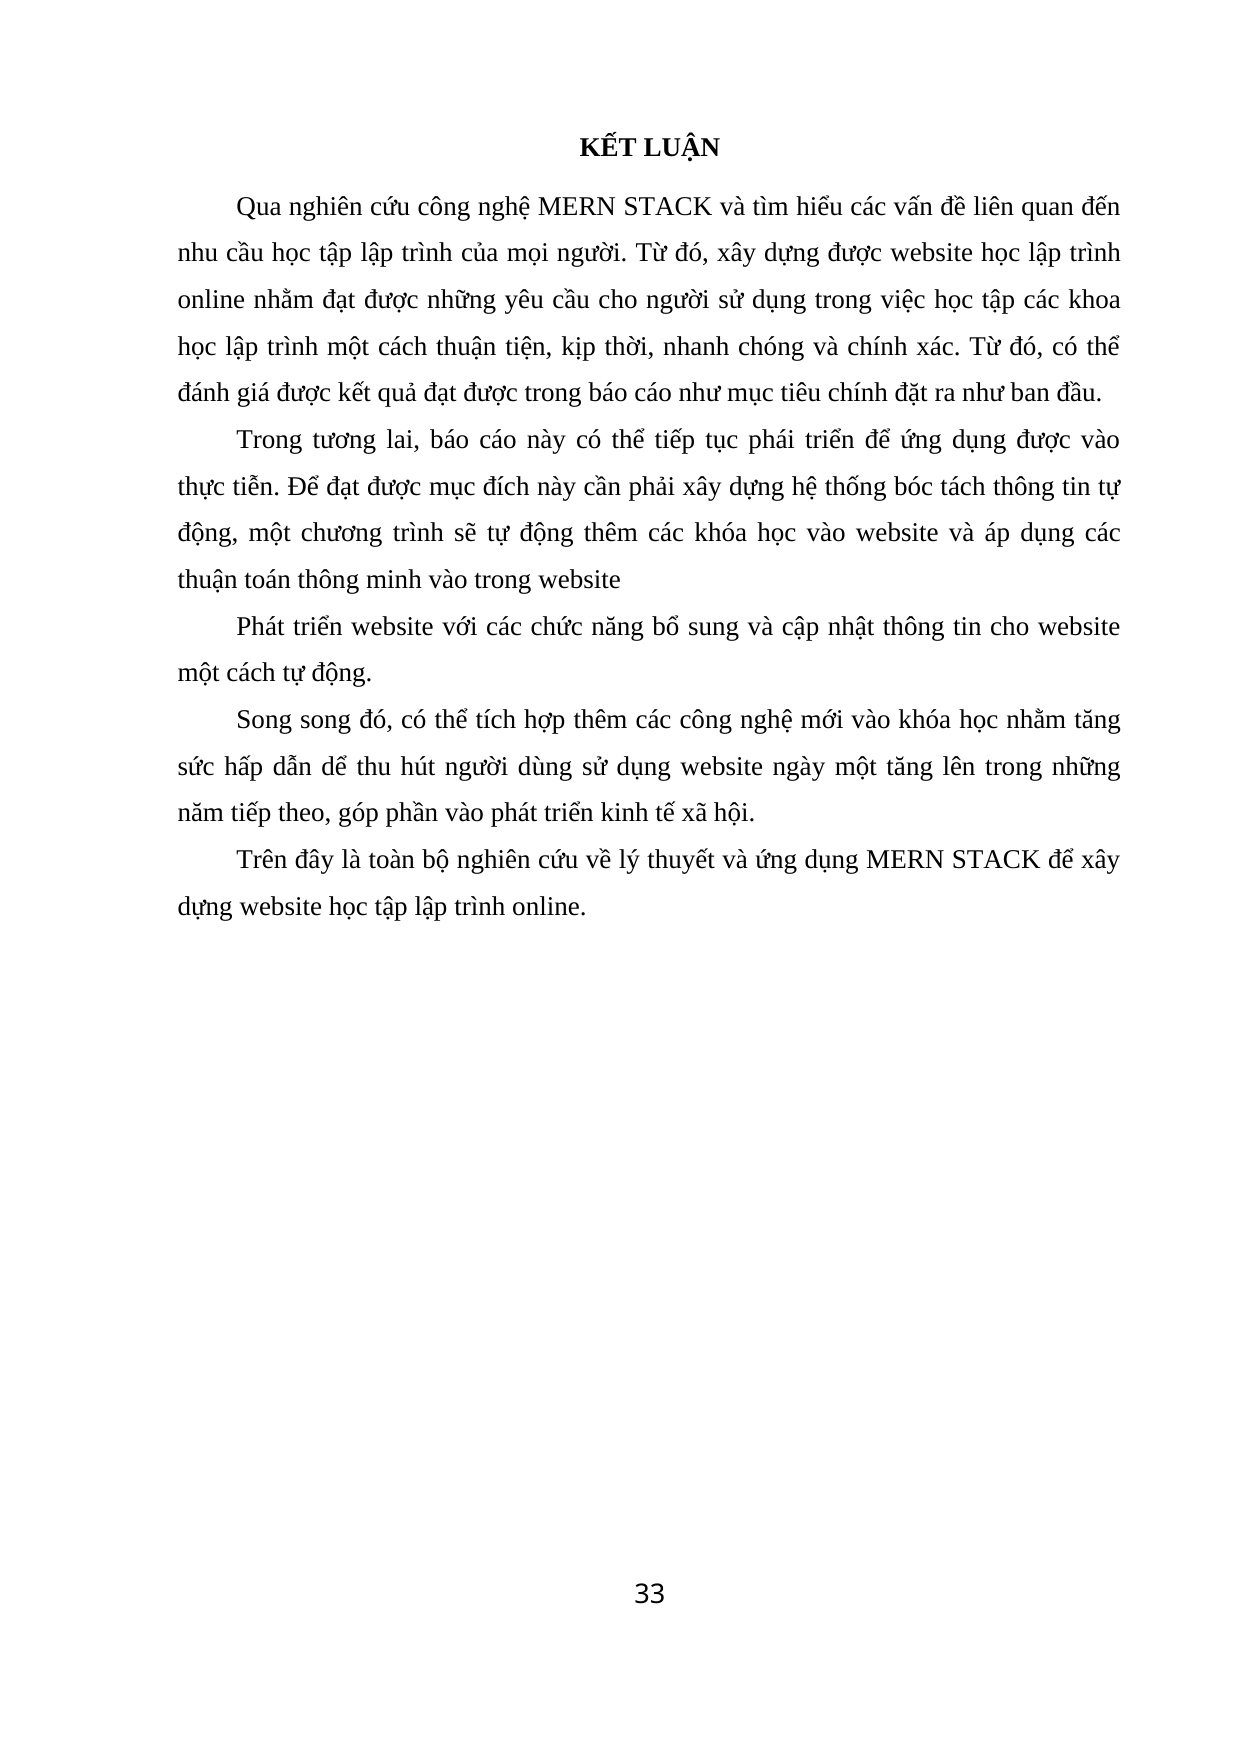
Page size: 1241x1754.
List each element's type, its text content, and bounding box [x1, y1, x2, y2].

text Song song đó, có thể tích hợp thêm các công nghệ mới vào khóa học nhằm tăng sức hấp dẫn dể thu hút người dùng sử dụng website ngày một tăng lên trong những năm tiếp theo, góp phần vào phát triển kinh tế xã hội. [177, 703, 1122, 828]
title KẾT LUẬN [177, 131, 1122, 162]
text Phát triển website với các chức năng bổ sung và cập nhật thông tin cho website một cách tự động. [177, 610, 1122, 688]
text Trên đây là toàn bộ nghiên cứu về lý thuyết và ứng dụng MERN STACK để xây dựng website học tập lập trình online. [177, 843, 1122, 921]
text Trong tương lai, báo cáo này có thể tiếp tục phái triển để ứng dụng được vào thực tiễn. Để đạt được mục đích này cần phải xây dựng hệ thống bóc tách thông tin tự động, một chương trình sẽ tự động thêm các khóa học vào website và áp dụng các thuận toán thông minh vào trong website [177, 423, 1122, 594]
text Qua nghiên cứu công nghệ MERN STACK và tìm hiểu các vấn đề liên quan đến nhu cầu học tập lập trình của mọi người. Từ đó, xây dựng được website học lập trình online nhằm đạt được những yêu cầu cho người sử dụng trong việc học tập các khoa học lập trình một cách thuận tiện, kịp thời, nhanh chóng và chính xác. Từ đó, có thể đánh giá được kết quả đạt được trong báo cáo như mục tiêu chính đặt ra như ban đầu. [177, 190, 1122, 408]
